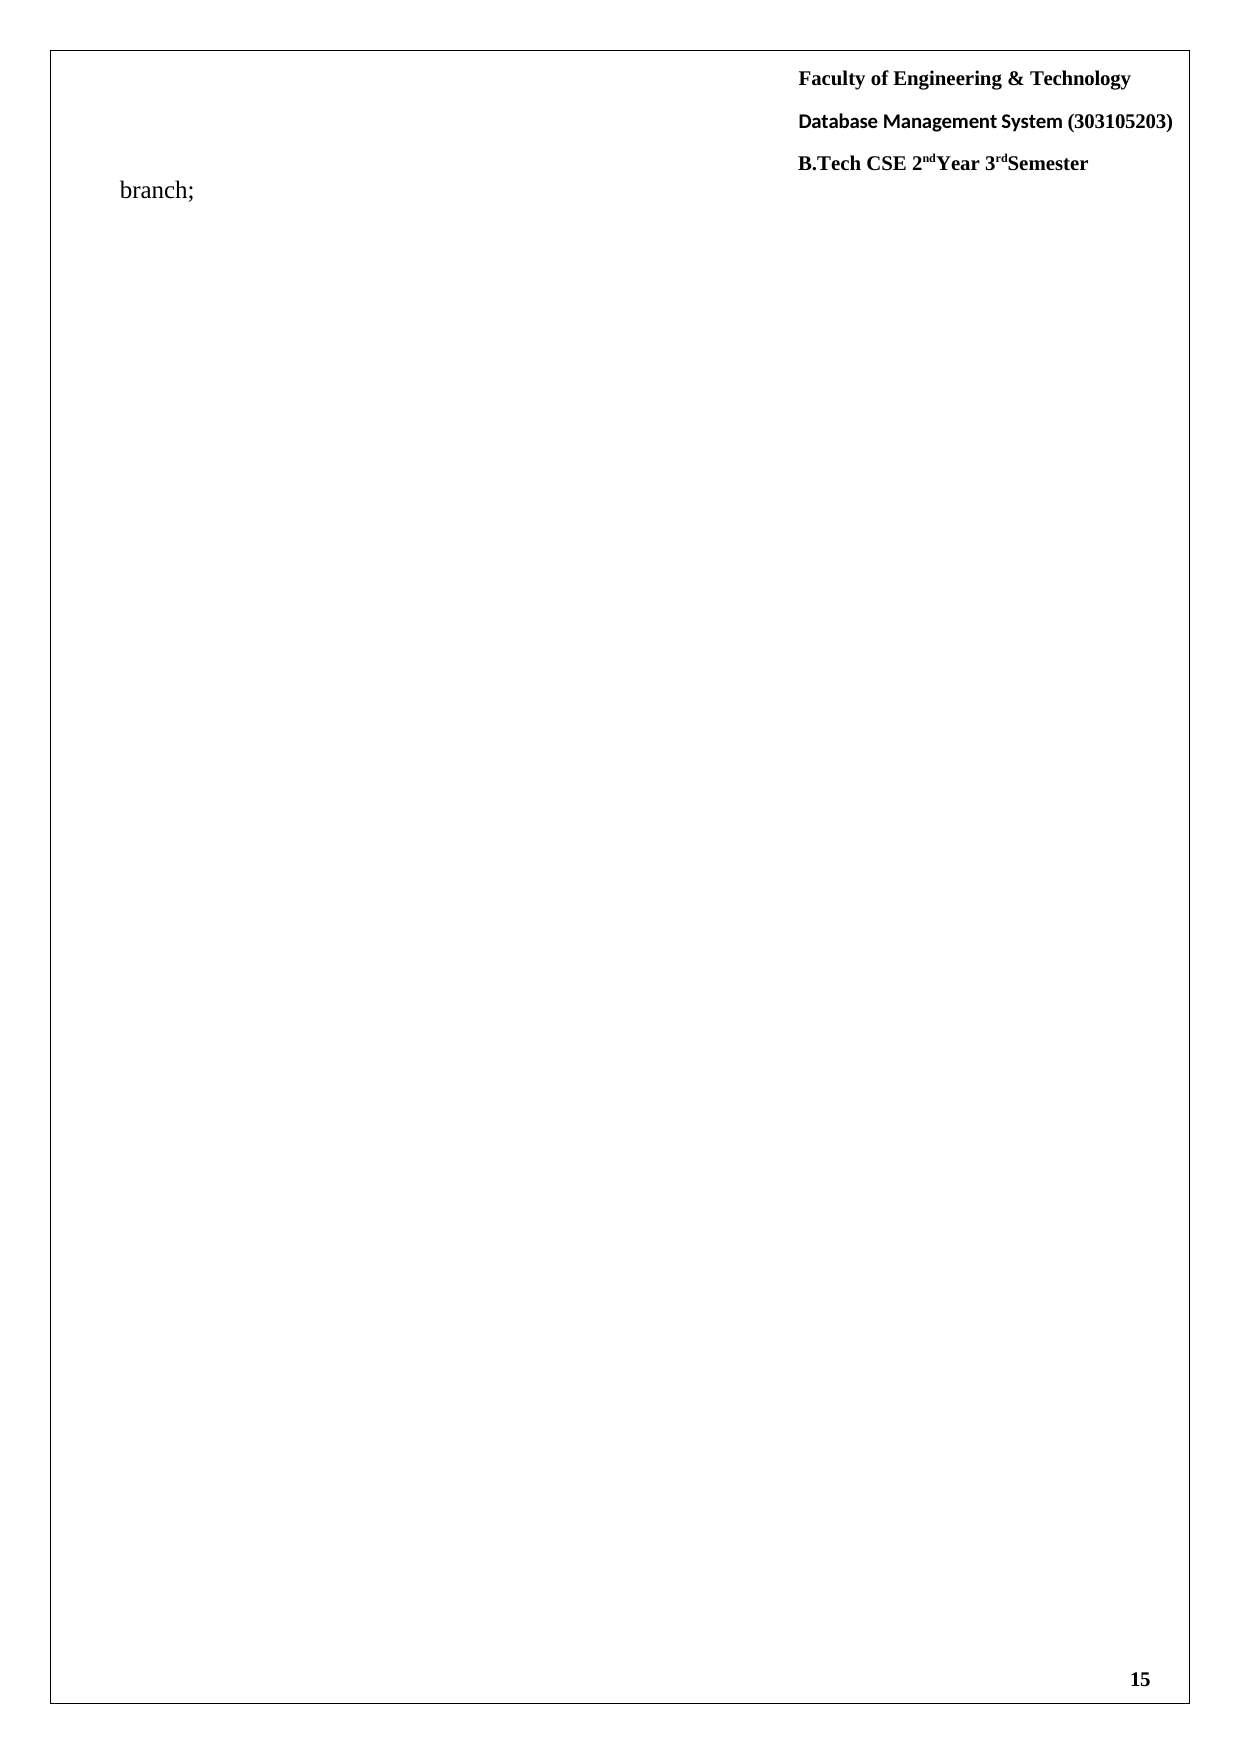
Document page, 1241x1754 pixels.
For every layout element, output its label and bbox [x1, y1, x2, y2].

text [119, 175, 598, 204]
